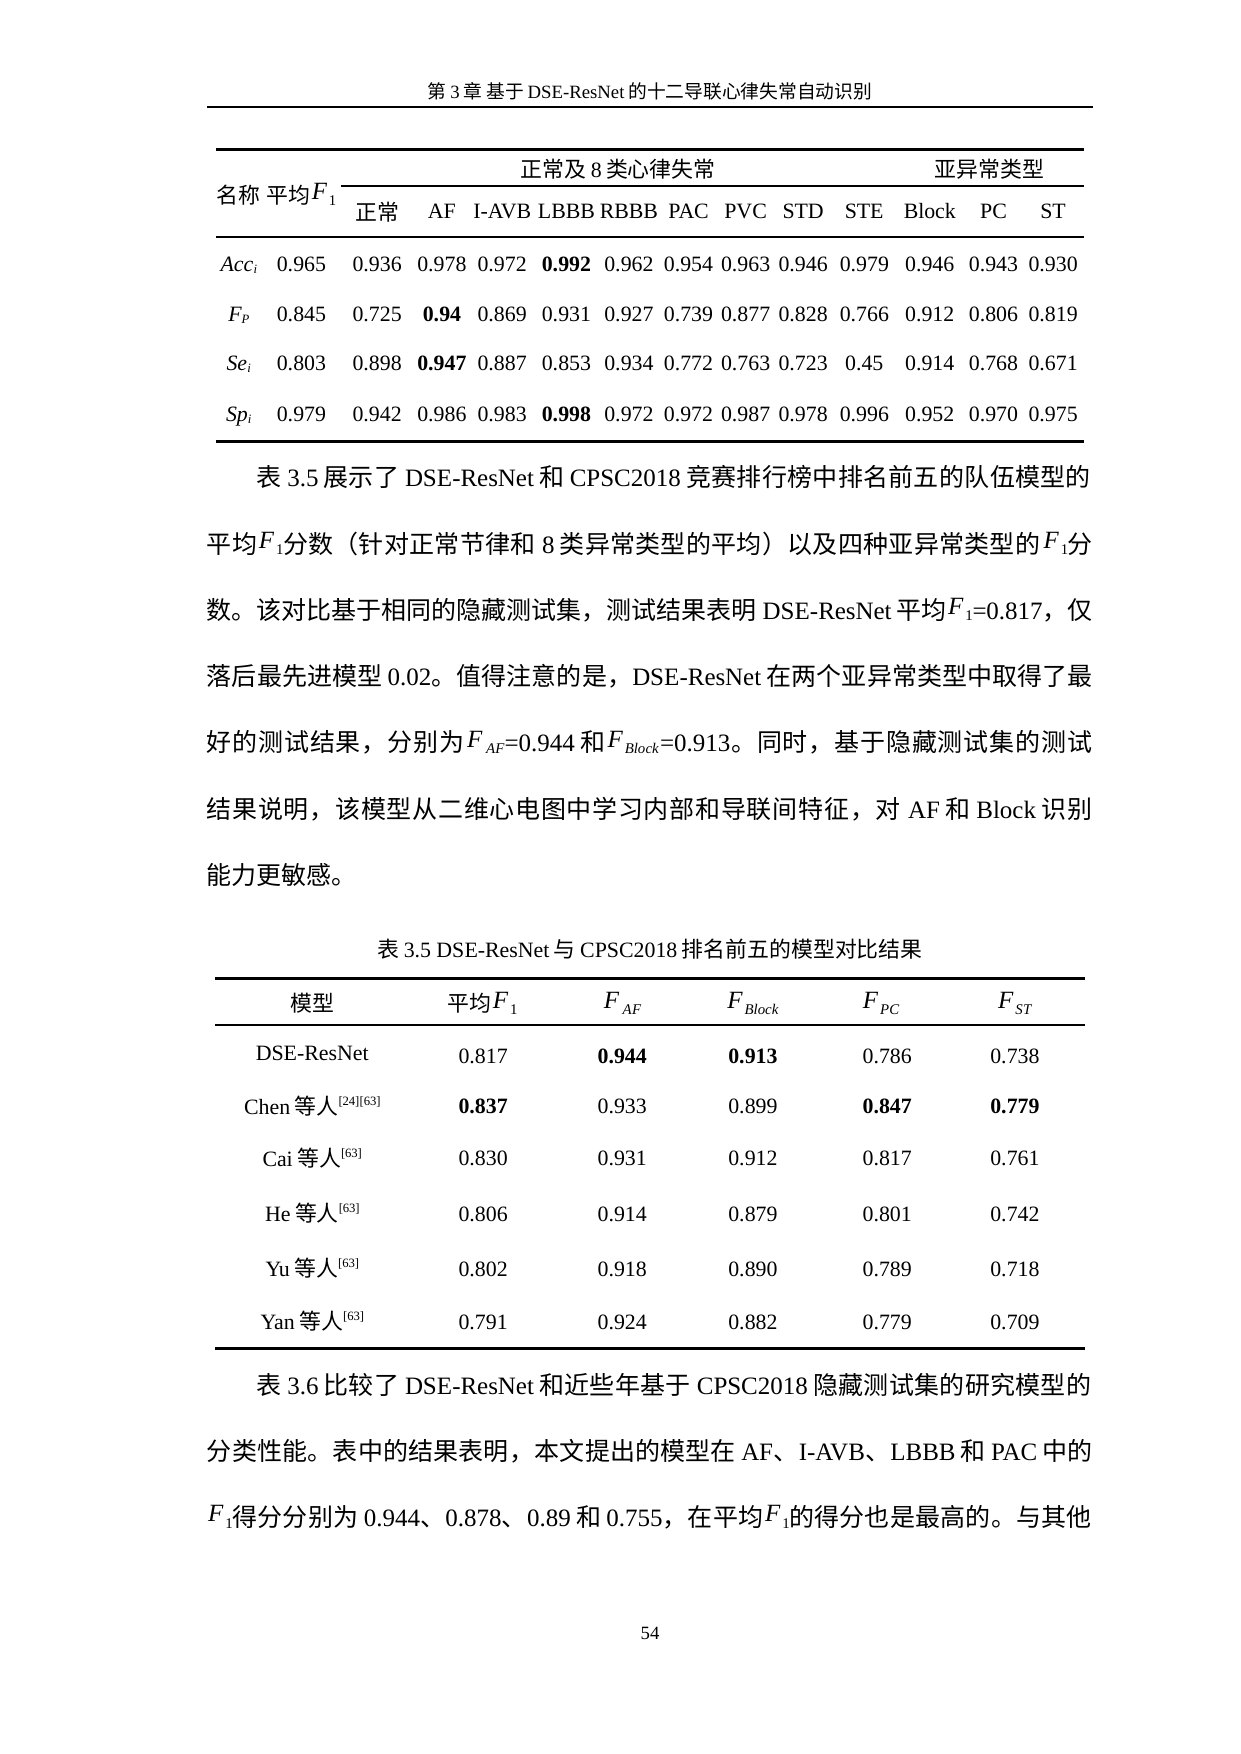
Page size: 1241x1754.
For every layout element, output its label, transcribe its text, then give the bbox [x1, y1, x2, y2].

table_cell Cai等人[63] [215, 1130, 409, 1183]
table_cell 0.847 [817, 1079, 945, 1130]
table_cell 0.978 [772, 388, 833, 440]
table_cell 0.979 [261, 388, 341, 440]
table_cell 0.944 [555, 1026, 688, 1079]
table_cell Spi [216, 388, 261, 440]
table_cell 0.954 [658, 238, 718, 289]
table_cell 0.972 [471, 238, 533, 289]
table_cell 0.899 [689, 1079, 817, 1130]
table_cell 0.802 [410, 1241, 555, 1293]
table_cell 0.987 [719, 388, 772, 440]
text 表3.5展示了DSE-ResNet和CPSC2018竞赛排行榜中排名前五的队伍模型的平均分数（针对正常节律和8类异常类型的平均）以及四种亚异常类型的分数。该对比基于相同的隐藏测试集，测试结果表明DSE-ResNet平均=0.817，仅落后最先进模型0.02。值得注意的是，DSE-ResNet在两个亚异常类型中取得了最好的测试结果，分别为=0.944和=0.913。同时，基于隐藏测试集的测试结果说明，该模型从二维心电图中学习内部和导联间特征，对AF和Block识别能力更敏感。 [207, 443, 1093, 907]
table_cell PVC [719, 187, 772, 236]
table_cell 0.890 [689, 1241, 817, 1293]
table_cell 0.972 [599, 388, 658, 440]
table_cell 0.709 [945, 1293, 1084, 1347]
table_cell 0.789 [817, 1241, 945, 1293]
table_cell 0.914 [555, 1183, 688, 1241]
table_cell 0.768 [965, 338, 1022, 388]
table_cell 0.869 [471, 289, 533, 338]
table_cell 0.94 [413, 289, 471, 338]
table_cell 0.806 [410, 1183, 555, 1241]
table_header [945, 980, 1084, 1024]
table_cell 0.791 [410, 1293, 555, 1347]
table_cell DSE-ResNet [215, 1026, 409, 1079]
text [207, 1350, 1093, 1549]
table_cell 0.952 [895, 388, 964, 440]
table_cell 0.898 [341, 338, 413, 388]
table_cell 0.978 [413, 238, 471, 289]
table_cell 0.845 [261, 289, 341, 338]
table_cell 0.853 [533, 338, 599, 388]
table_cell Acci [216, 238, 261, 289]
table_cell 0.931 [555, 1130, 688, 1183]
table_cell 0.742 [945, 1183, 1084, 1241]
table_cell 0.946 [772, 238, 833, 289]
table_cell 0.963 [719, 238, 772, 289]
table_cell 0.819 [1022, 289, 1083, 338]
table_cell 0.761 [945, 1130, 1084, 1183]
table_cell LBBB [533, 187, 599, 236]
table_cell 正常 [341, 187, 413, 236]
table_header 模型 [215, 980, 409, 1024]
table_header [817, 980, 945, 1024]
table_cell 0.786 [817, 1026, 945, 1079]
table_cell 0.739 [658, 289, 718, 338]
table_cell 0.817 [410, 1026, 555, 1079]
table_cell 0.828 [772, 289, 833, 338]
table_cell 0.803 [261, 338, 341, 388]
table_cell 0.927 [599, 289, 658, 338]
table_cell 0.992 [533, 238, 599, 289]
table_cell 0.936 [341, 238, 413, 289]
table_cell 0.671 [1022, 338, 1083, 388]
table_cell 0.962 [599, 238, 658, 289]
table_cell Yan等人[63] [215, 1293, 409, 1347]
table_cell 0.738 [945, 1026, 1084, 1079]
table_cell 0.913 [689, 1026, 817, 1079]
table_cell 0.986 [413, 388, 471, 440]
table_cell 0.806 [965, 289, 1022, 338]
table_cell 0.817 [817, 1130, 945, 1183]
text 表3.5 DSE-ResNet与CPSC2018排名前五的模型对比结果 [207, 932, 1093, 965]
table_cell 0.830 [410, 1130, 555, 1183]
table_cell 0.965 [261, 238, 341, 289]
table_cell 0.924 [555, 1293, 688, 1347]
table_cell STE [834, 187, 895, 236]
table_cell 0.772 [658, 338, 718, 388]
table_cell 0.979 [834, 238, 895, 289]
table_cell Block [895, 187, 964, 236]
table_cell 0.930 [1022, 238, 1083, 289]
table_cell 0.801 [817, 1183, 945, 1241]
table_cell FP [216, 289, 261, 338]
table_cell 0.725 [341, 289, 413, 338]
table_cell 0.970 [965, 388, 1022, 440]
table_cell 0.914 [895, 338, 964, 388]
table_cell 0.998 [533, 388, 599, 440]
table_header 正常及8类心律失常 [341, 151, 895, 184]
table_header 平均 [410, 980, 555, 1024]
table_cell 0.942 [341, 388, 413, 440]
table_header 名称 [216, 151, 261, 236]
table_cell 0.779 [945, 1079, 1084, 1130]
table_cell 0.947 [413, 338, 471, 388]
table_cell 0.837 [410, 1079, 555, 1130]
table_cell 0.943 [965, 238, 1022, 289]
table_cell Yu等人[63] [215, 1241, 409, 1293]
table_cell 0.983 [471, 388, 533, 440]
table_cell 0.912 [895, 289, 964, 338]
table_cell Chen等人[24,63] [215, 1079, 409, 1130]
table_cell AF [413, 187, 471, 236]
table_cell 0.766 [834, 289, 895, 338]
table_cell 0.887 [471, 338, 533, 388]
table_cell STD [772, 187, 833, 236]
table_cell ST [1022, 187, 1083, 236]
table_cell 0.877 [719, 289, 772, 338]
table_cell 0.934 [599, 338, 658, 388]
table_header [689, 980, 817, 1024]
table_cell 0.718 [945, 1241, 1084, 1293]
table_header [555, 980, 688, 1024]
table_cell Sei [216, 338, 261, 388]
table_cell 0.975 [1022, 388, 1083, 440]
table_cell He等人[63] [215, 1183, 409, 1241]
table_cell 0.45 [834, 338, 895, 388]
table_cell 0.879 [689, 1183, 817, 1241]
table_cell PC [965, 187, 1022, 236]
table_cell 0.996 [834, 388, 895, 440]
table_cell 0.933 [555, 1079, 688, 1130]
table_cell 0.918 [555, 1241, 688, 1293]
table_cell 0.723 [772, 338, 833, 388]
table_cell 0.912 [689, 1130, 817, 1183]
table_cell 0.931 [533, 289, 599, 338]
table_cell 0.882 [689, 1293, 817, 1347]
table_cell 0.946 [895, 238, 964, 289]
table_cell 0.763 [719, 338, 772, 388]
table_cell RBBB [599, 187, 658, 236]
table_header 亚异常类型 [895, 151, 1083, 184]
table_header 平均 [261, 151, 341, 236]
table_cell PAC [658, 187, 718, 236]
table_cell I-AVB [471, 187, 533, 236]
table_cell 0.972 [658, 388, 718, 440]
table_cell 0.779 [817, 1293, 945, 1347]
